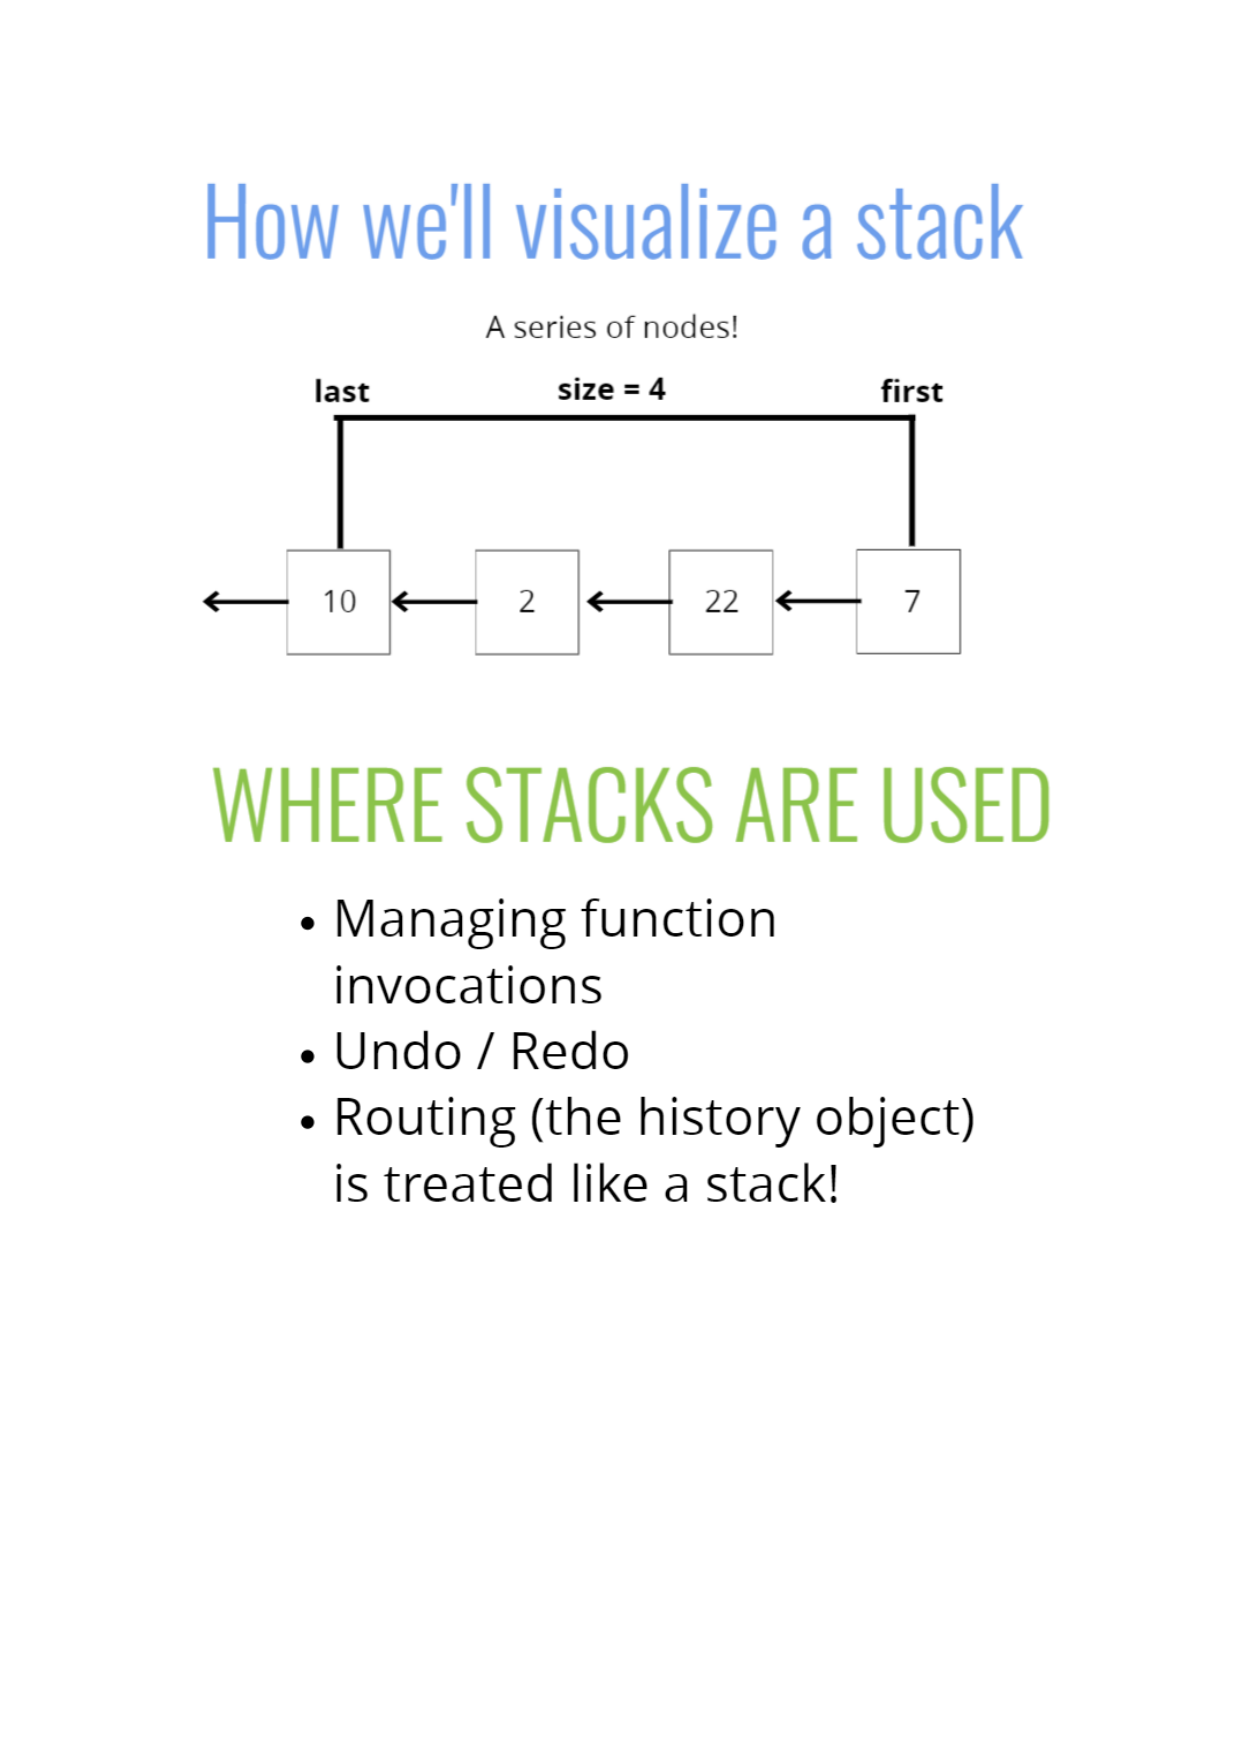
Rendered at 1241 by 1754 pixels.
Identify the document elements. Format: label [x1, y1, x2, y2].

picture [150, 721, 1091, 1241]
picture [150, 150, 1091, 714]
